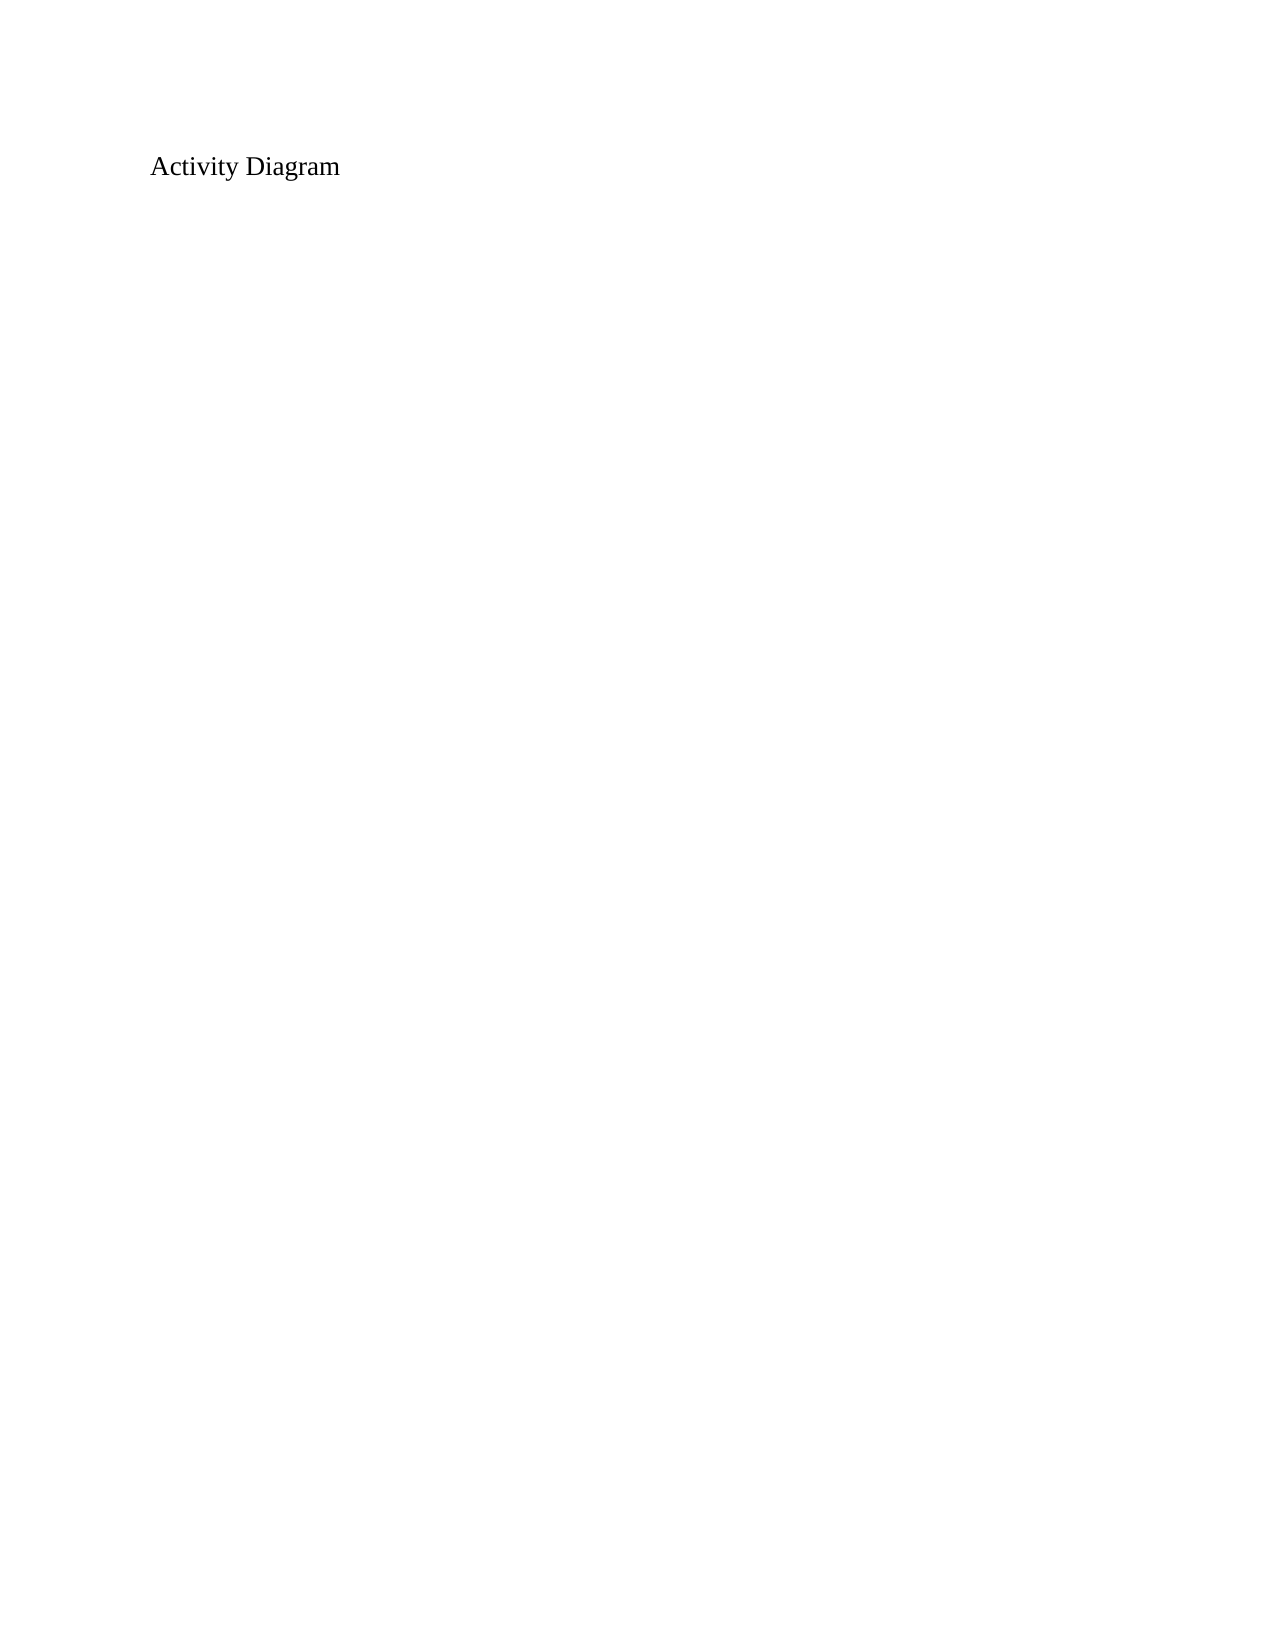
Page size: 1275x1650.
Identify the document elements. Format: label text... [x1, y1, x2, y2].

text Activity Diagram [150, 150, 1125, 181]
